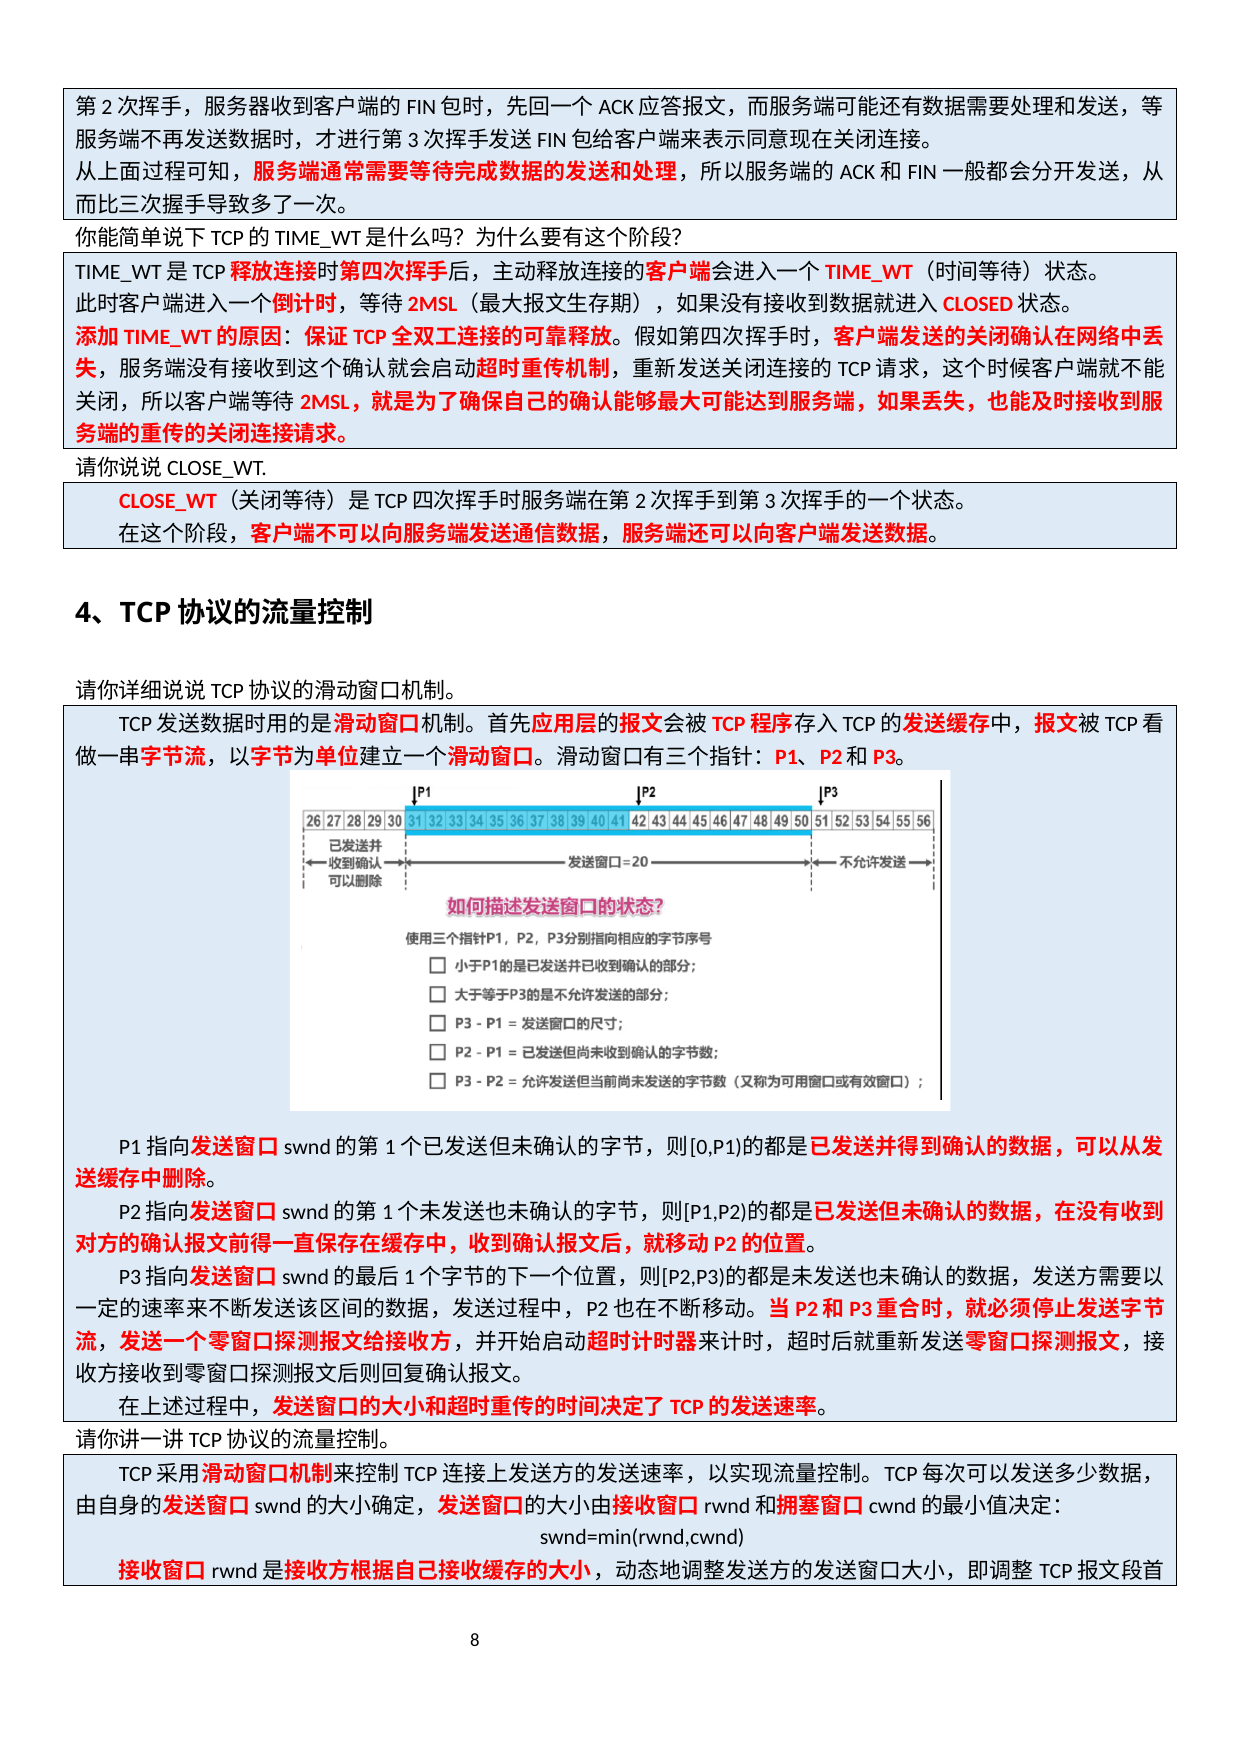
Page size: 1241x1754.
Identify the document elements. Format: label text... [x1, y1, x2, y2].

list 你能简单说下TCP的TIME_WT是什么吗？为什么要有这个阶段？ [75, 220, 1165, 252]
list 请你详细说说TCP协议的滑动窗口机制。 [75, 672, 1165, 705]
subtitle 4、TCP协议的流量控制 [75, 578, 1165, 643]
picture [289, 770, 951, 1111]
text 请你说说CLOSE_WT. [75, 449, 1165, 482]
list 请你讲一讲TCP协议的流量控制。 [75, 1422, 1165, 1454]
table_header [64, 89, 1176, 219]
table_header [64, 1455, 1176, 1585]
table_header TCP发送数据时用的是滑动窗口机制。首先应用层的报文会被TCP程序存入TCP的发送缓存中，报文被TCP看做一串字节流，以字节为单位建立一个滑动窗口。滑动窗口有三个指针：P1、P2和P3。 P1指向发送窗口swnd的第1个已发送但未确认的字节，则[0,P1)的都是已发送并得到确认的数据，可以从发送缓存中删除。 P2指向发送窗口swnd的第1个未发送也未确认的字节，则[P1,P2)的都是已发送但未确认的数据，在没有收到对方的确认报文前得一直保存在缓存中，收到确认报文后，就移动P2的位置。 P3指向发送窗口swnd的最后1个字节的下一个位置，则[P2,P3)的都是未发送也未确认的数据，发送方需要以一定的速率来不断发送该区间的数据，发送过程中，P2也在不断移动。当P2和P3重合时，就必须停止发送字节流，发送一个零窗口探测报文给接收方，并开始启动超时计时器来计时，超时后就重新发送零窗口探测报文，接收方接收到零窗口探测报文后则回复确认报文。 在上述过程中，发送窗口的大小和超时重传的时间决定了TCP的发送速率。 [64, 706, 1176, 1421]
table_header TIME_WT是TCP释放连接时第四次挥手后，主动释放连接的客户端会进入一个TIME_WT（时间等待）状态。 此时客户端进入一个倒计时，等待2MSL（最大报文生存期），如果没有接收到数据就进入CLOSED状态。 添加TIME_WT的原因：保证TCP全双工连接的可靠释放。假如第四次挥手时，客户端发送的关闭确认在网络中丢失，服务端没有接收到这个确认就会启动超时重传机制，重新发送关闭连接的TCP请求，这个时候客户端就不能关闭，所以客户端等待2MSL，就是为了确保自己的确认能够最大可能达到服务端，如果丢失，也能及时接收到服务端的重传的关闭连接请求。 [64, 253, 1176, 448]
table_header CLOSE_WT（关闭等待）是TCP四次挥手时服务端在第2次挥手到第3次挥手的一个状态。 在这个阶段，客户端不可以向服务端发送通信数据，服务端还可以向客户端发送数据。 [64, 483, 1176, 548]
